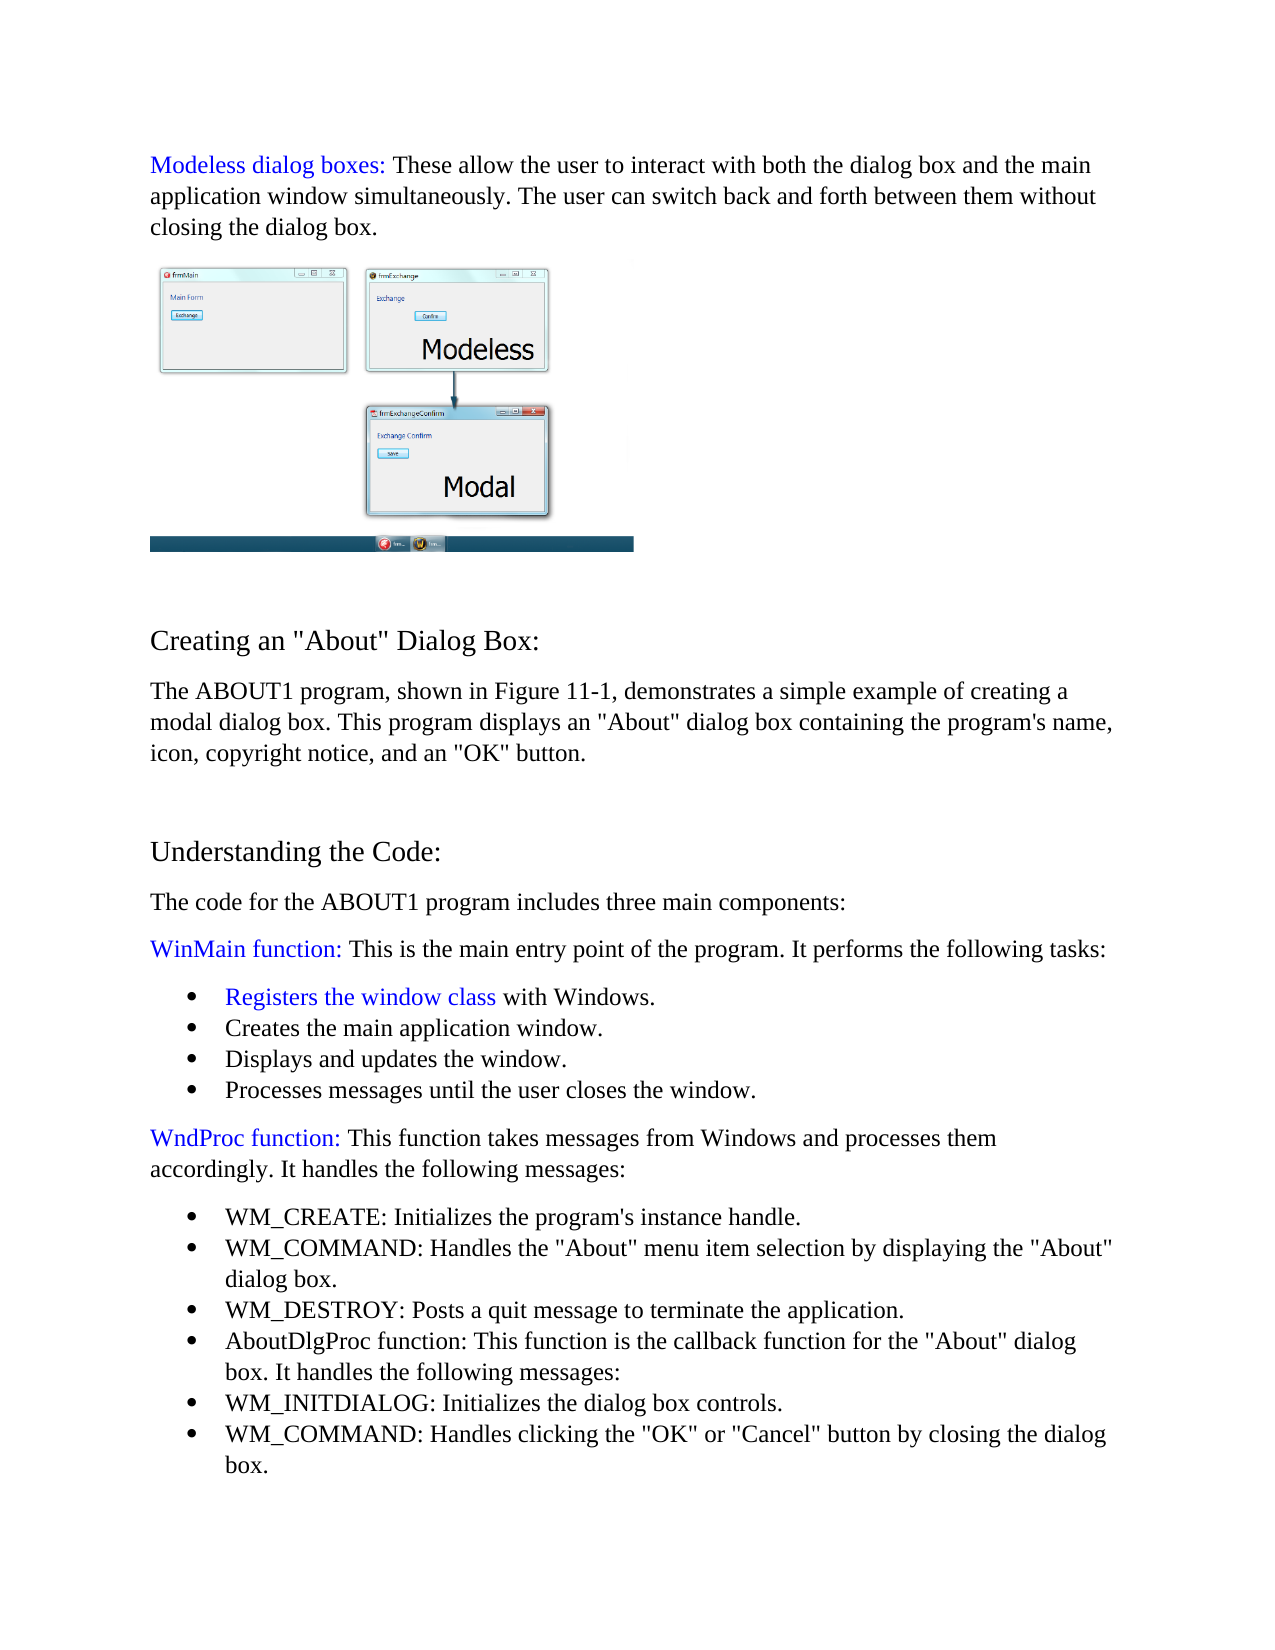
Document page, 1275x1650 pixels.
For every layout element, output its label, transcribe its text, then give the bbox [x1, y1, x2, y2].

list WM_COMMAND: Handles the "About" menu item selection by displaying the "About" dialog box. [187, 1233, 1125, 1292]
list WM_CREATE: Initializes the program's instance handle. [187, 1202, 1125, 1230]
text WndProc function: This function takes messages from Windows and processes them accordingly. It handles the following messages: [150, 1123, 1125, 1183]
picture [150, 259, 634, 552]
text Creating an "About" Dialog Box: [150, 623, 1125, 657]
list WM_COMMAND: Handles clicking the "OK" or "Cancel" button by closing the dialog box. [187, 1419, 1125, 1479]
list WM_INITDIALOG: Initializes the dialog box controls. [187, 1388, 1125, 1417]
list Displays and updates the window. [187, 1044, 1125, 1073]
list AboutDlgProc function: This function is the callback function for the "About" dialog box. It handles the following messages: [187, 1326, 1125, 1386]
text WinMain function: This is the main entry point of the program. It performs the following tasks: [150, 934, 1125, 963]
text Modeless dialog boxes: These allow the user to interact with both the dialog box and the main application window simultaneously. The user can switch back and forth between them without closing the dialog box. [150, 150, 1125, 241]
text Understanding the Code: [150, 834, 1125, 867]
list Registers the window class with Windows. [187, 982, 1125, 1011]
text The ABOUT1 program, shown in Figure 11-1, demonstrates a simple example of creating a modal dialog box. This program displays an "About" dialog box containing the program's name, icon, copyright notice, and an "OK" button. [150, 676, 1125, 767]
text The code for the ABOUT1 program includes three main components: [150, 887, 1125, 915]
list Creates the main application window. [187, 1013, 1125, 1042]
list WM_DESTROY: Posts a quit message to terminate the application. [187, 1295, 1125, 1323]
list Processes messages until the user closes the window. [187, 1075, 1125, 1104]
